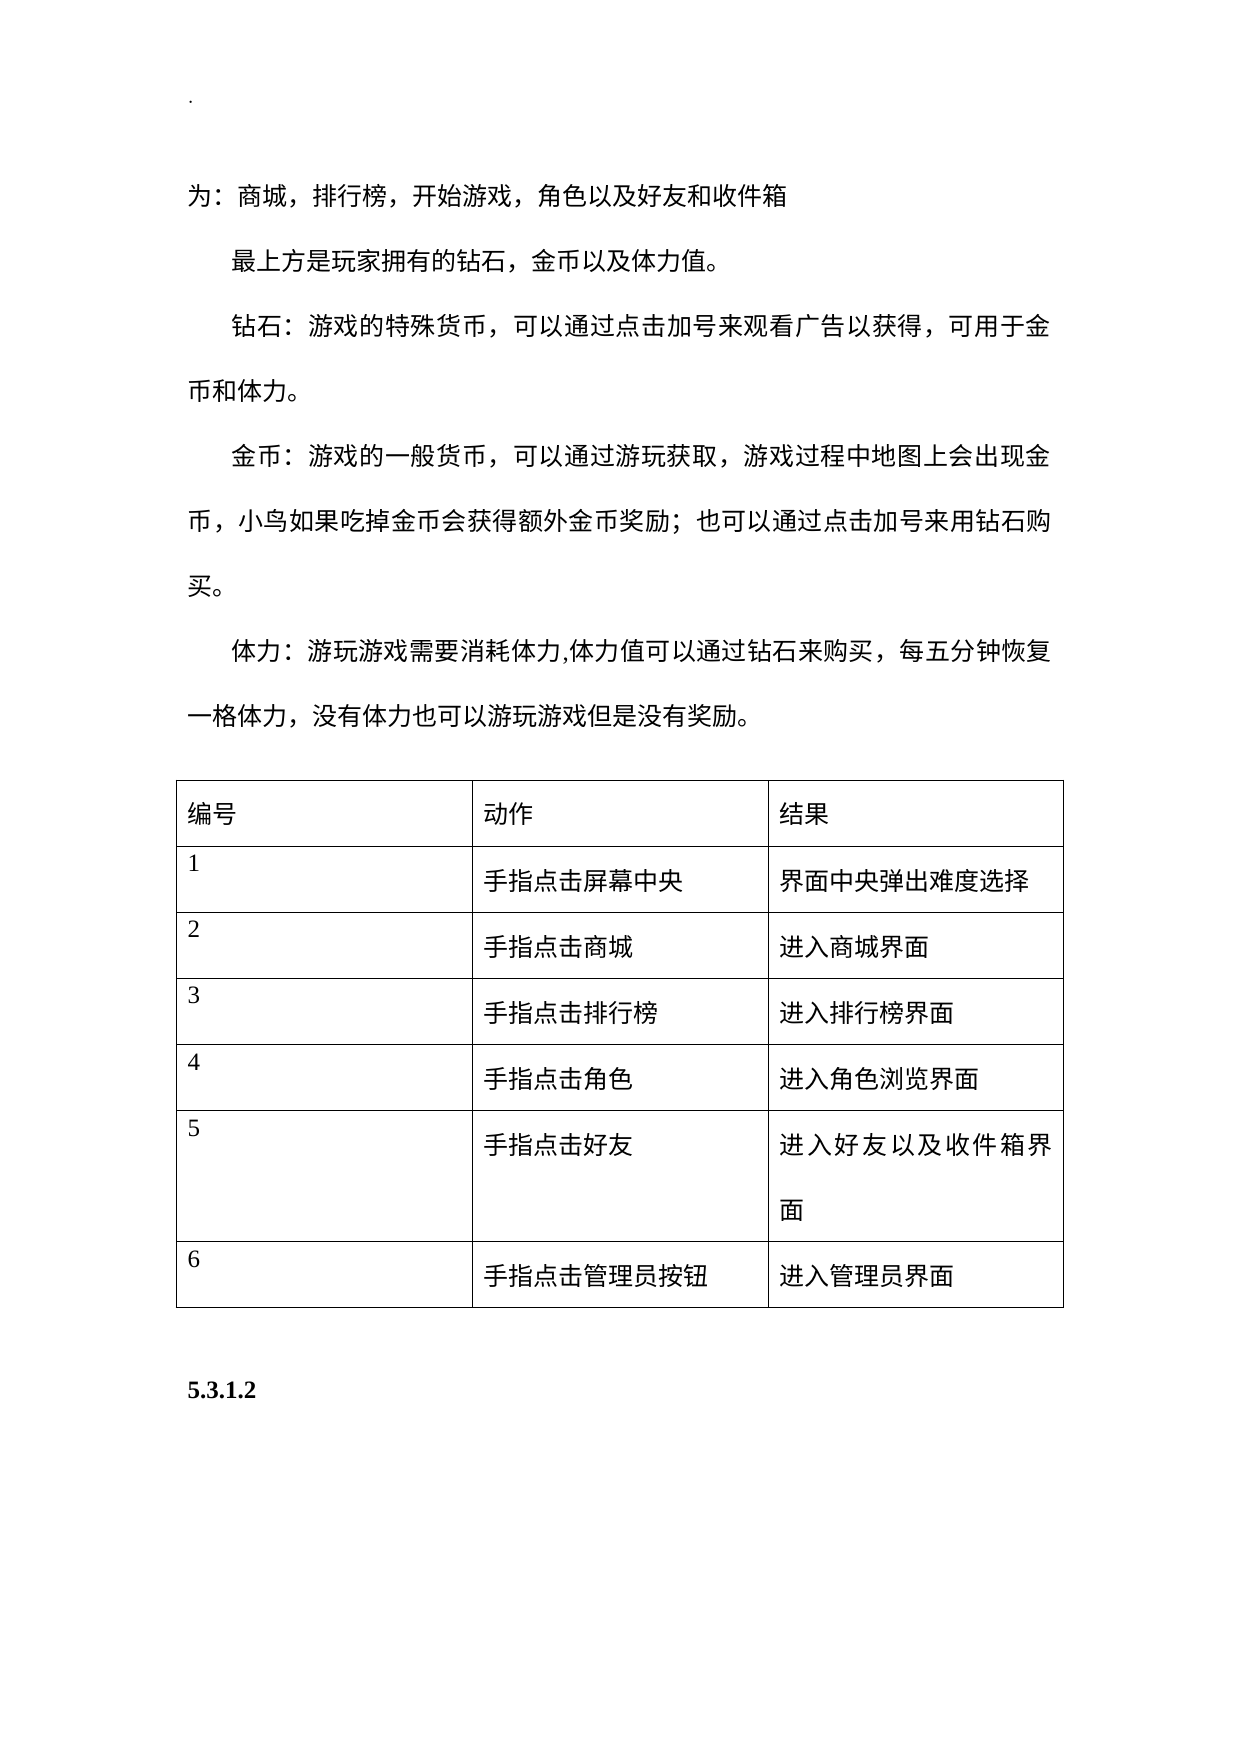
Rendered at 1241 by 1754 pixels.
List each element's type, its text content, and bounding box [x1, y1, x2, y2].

table_cell 手指点击管理员按钮 [473, 1242, 768, 1307]
table_cell 6 [177, 1242, 472, 1307]
table_cell 手指点击角色 [473, 1045, 768, 1110]
text 最上方是玩家拥有的钻石，金币以及体力值。 [187, 227, 1053, 292]
table_cell 3 [177, 979, 472, 1044]
table_header 动作 [473, 781, 768, 846]
text 钻石：游戏的特殊货币，可以通过点击加号来观看广告以获得，可用于金币和体力。 [187, 292, 1053, 422]
table_cell 进入角色浏览界面 [769, 1045, 1063, 1110]
table_cell 进入好友以及收件箱界面 [769, 1111, 1063, 1241]
table_cell 2 [177, 913, 472, 978]
table_cell 手指点击屏幕中央 [473, 847, 768, 912]
table_cell 1 [177, 847, 472, 912]
table_cell 手指点击排行榜 [473, 979, 768, 1044]
table_cell 界面中央弹出难度选择 [769, 847, 1063, 912]
table_header 结果 [769, 781, 1063, 846]
text 体力：游玩游戏需要消耗体力,体力值可以通过钻石来购买，每五分钟恢复一格体力，没有体力也可以游玩游戏但是没有奖励。 [187, 617, 1053, 747]
text 金币：游戏的一般货币，可以通过游玩获取，游戏过程中地图上会出现金币，小鸟如果吃掉金币会获得额外金币奖励；也可以通过点击加号来用钻石购买。 [187, 422, 1053, 617]
table_cell 手指点击好友 [473, 1111, 768, 1241]
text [187, 162, 1053, 227]
table_cell 4 [177, 1045, 472, 1110]
table_cell 进入排行榜界面 [769, 979, 1063, 1044]
table_cell 5 [177, 1111, 472, 1241]
table_cell 进入商城界面 [769, 913, 1063, 978]
table_cell 手指点击商城 [473, 913, 768, 978]
table_cell 进入管理员界面 [769, 1242, 1063, 1307]
table_header 编号 [177, 781, 472, 846]
text 5.3.1.2 [187, 1373, 1053, 1405]
